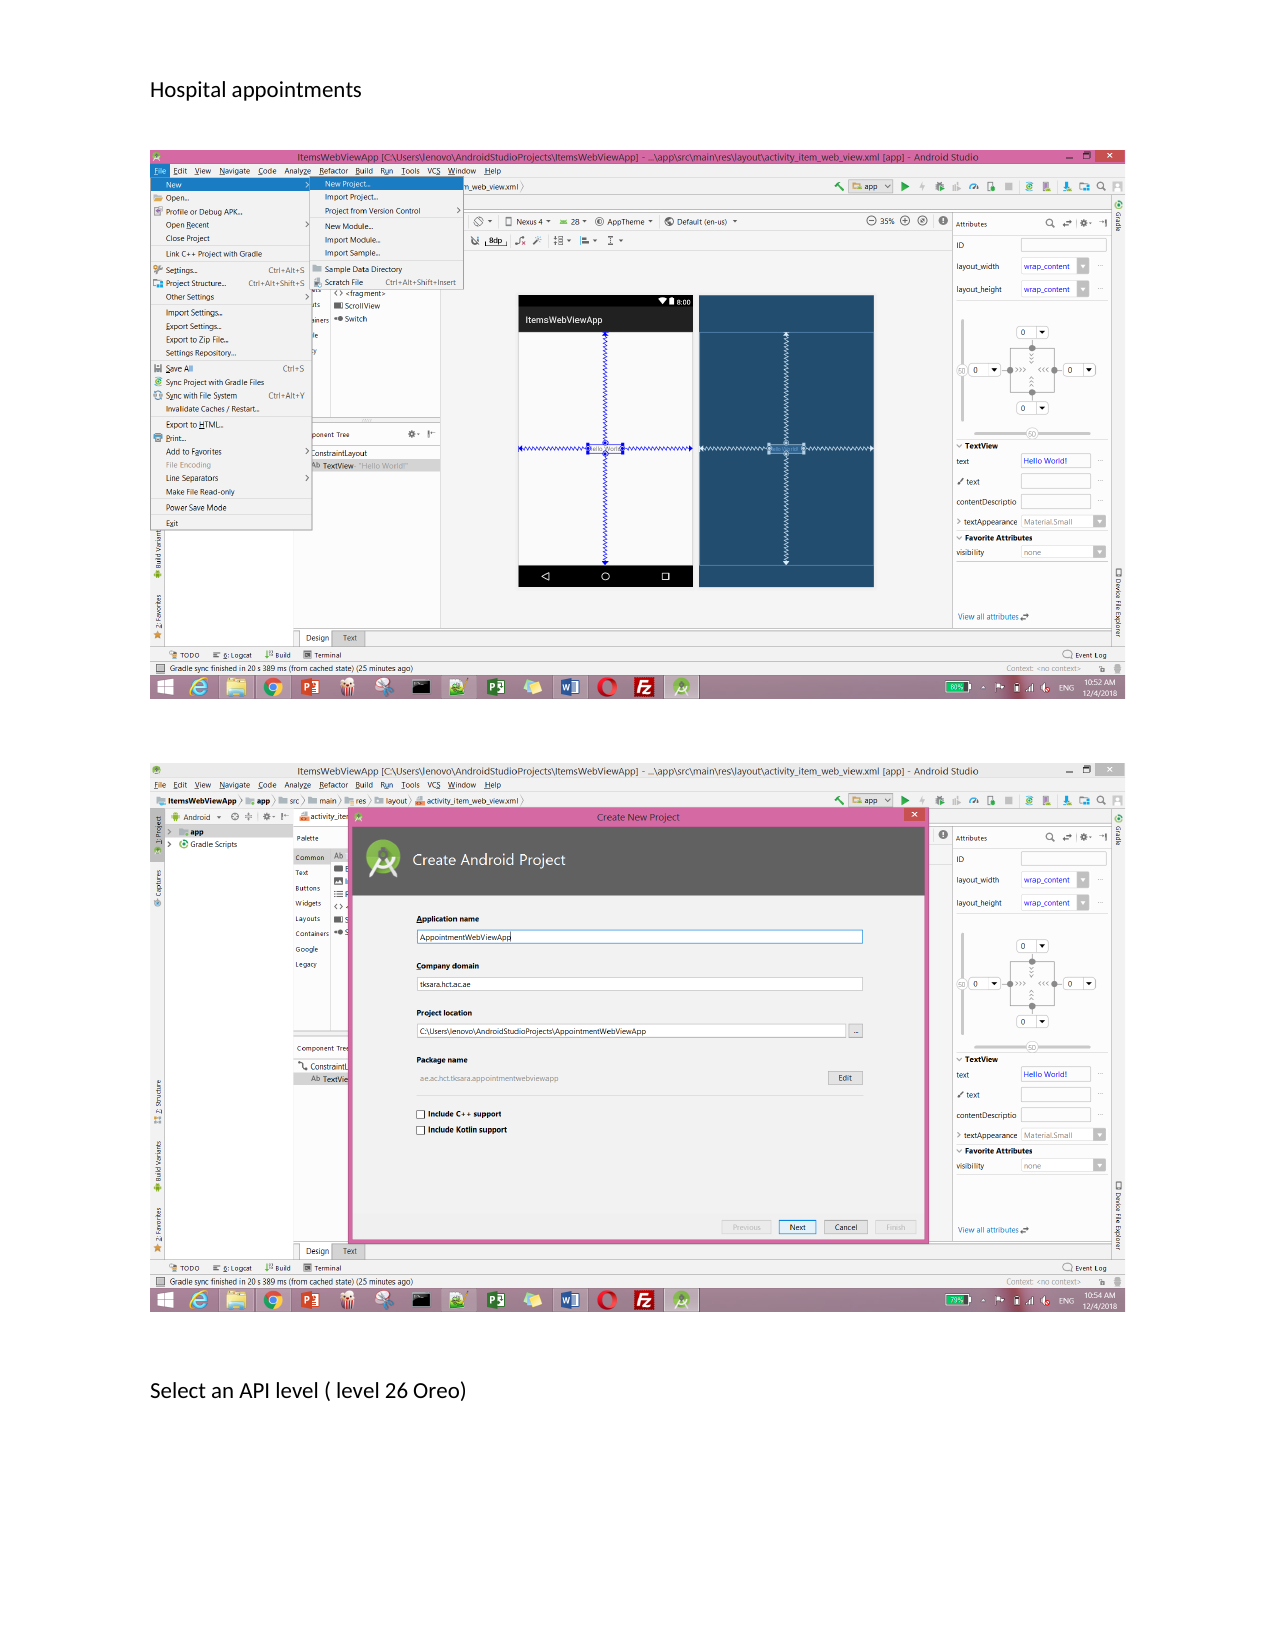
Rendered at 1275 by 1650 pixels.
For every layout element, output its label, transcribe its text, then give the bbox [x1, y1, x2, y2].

picture [150, 150, 1125, 699]
text Select an API level ( level 26 Oreo) [150, 1376, 1125, 1404]
picture [150, 763, 1125, 1312]
